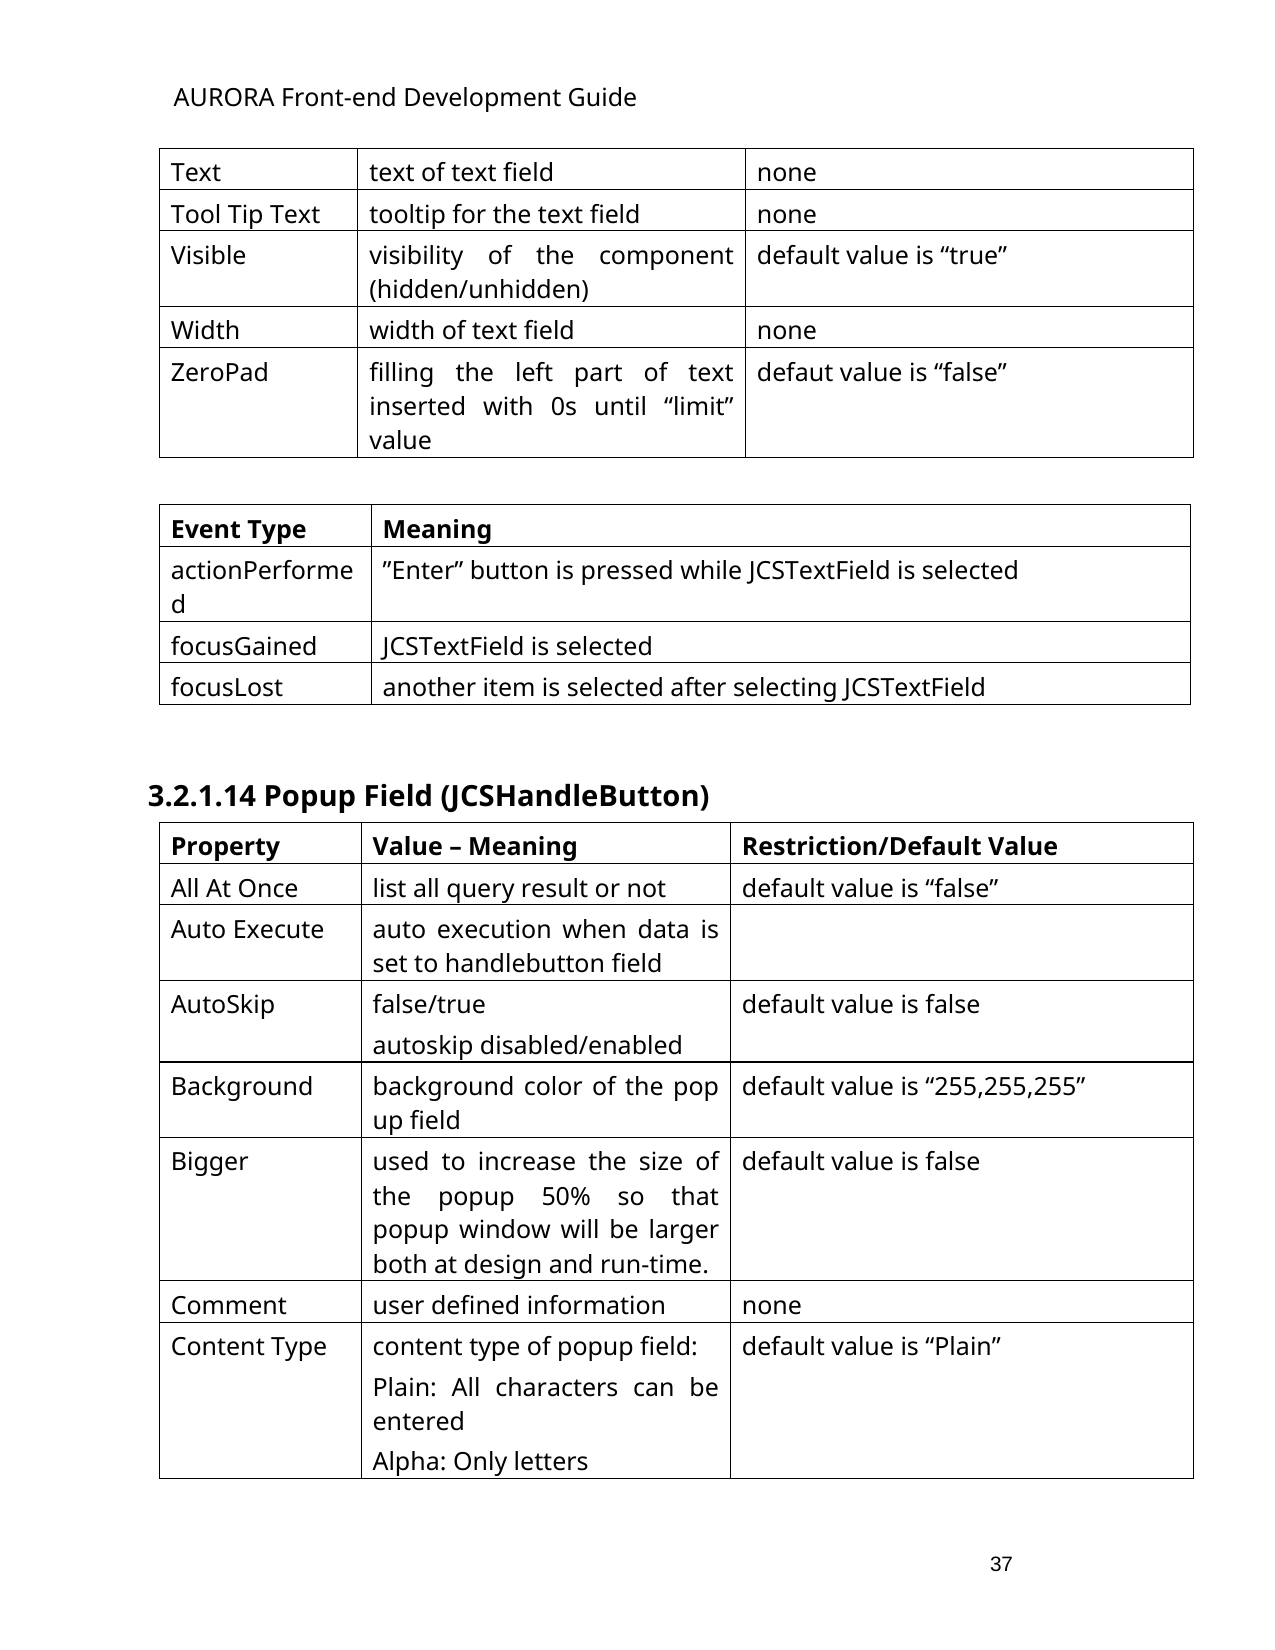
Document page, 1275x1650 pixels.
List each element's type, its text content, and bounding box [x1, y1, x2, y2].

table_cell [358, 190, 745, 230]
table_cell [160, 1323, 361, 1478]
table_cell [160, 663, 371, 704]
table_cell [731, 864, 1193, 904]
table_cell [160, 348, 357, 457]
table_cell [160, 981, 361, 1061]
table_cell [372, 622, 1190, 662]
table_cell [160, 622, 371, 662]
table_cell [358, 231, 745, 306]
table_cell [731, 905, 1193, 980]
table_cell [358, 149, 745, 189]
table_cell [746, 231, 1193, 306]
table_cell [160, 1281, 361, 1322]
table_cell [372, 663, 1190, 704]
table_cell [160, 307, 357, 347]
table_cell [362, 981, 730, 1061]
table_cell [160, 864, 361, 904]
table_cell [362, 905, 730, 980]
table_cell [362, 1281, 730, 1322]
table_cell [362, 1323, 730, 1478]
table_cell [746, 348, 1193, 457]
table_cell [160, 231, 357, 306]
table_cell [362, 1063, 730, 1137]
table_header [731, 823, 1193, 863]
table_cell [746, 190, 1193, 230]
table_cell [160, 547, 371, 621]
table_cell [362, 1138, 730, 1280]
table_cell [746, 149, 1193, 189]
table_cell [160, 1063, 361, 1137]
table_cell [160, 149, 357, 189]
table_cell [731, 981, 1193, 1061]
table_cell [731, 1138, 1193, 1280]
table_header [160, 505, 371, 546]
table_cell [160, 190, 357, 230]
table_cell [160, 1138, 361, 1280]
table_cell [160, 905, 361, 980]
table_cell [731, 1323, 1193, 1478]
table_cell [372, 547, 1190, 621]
subtitle 3.2.1.14 Popup Field (JCSHandleButton) [148, 776, 1170, 815]
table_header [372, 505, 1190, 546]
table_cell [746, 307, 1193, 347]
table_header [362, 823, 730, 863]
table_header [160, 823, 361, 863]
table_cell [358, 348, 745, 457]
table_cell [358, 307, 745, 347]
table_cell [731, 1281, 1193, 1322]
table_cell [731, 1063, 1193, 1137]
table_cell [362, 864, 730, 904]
